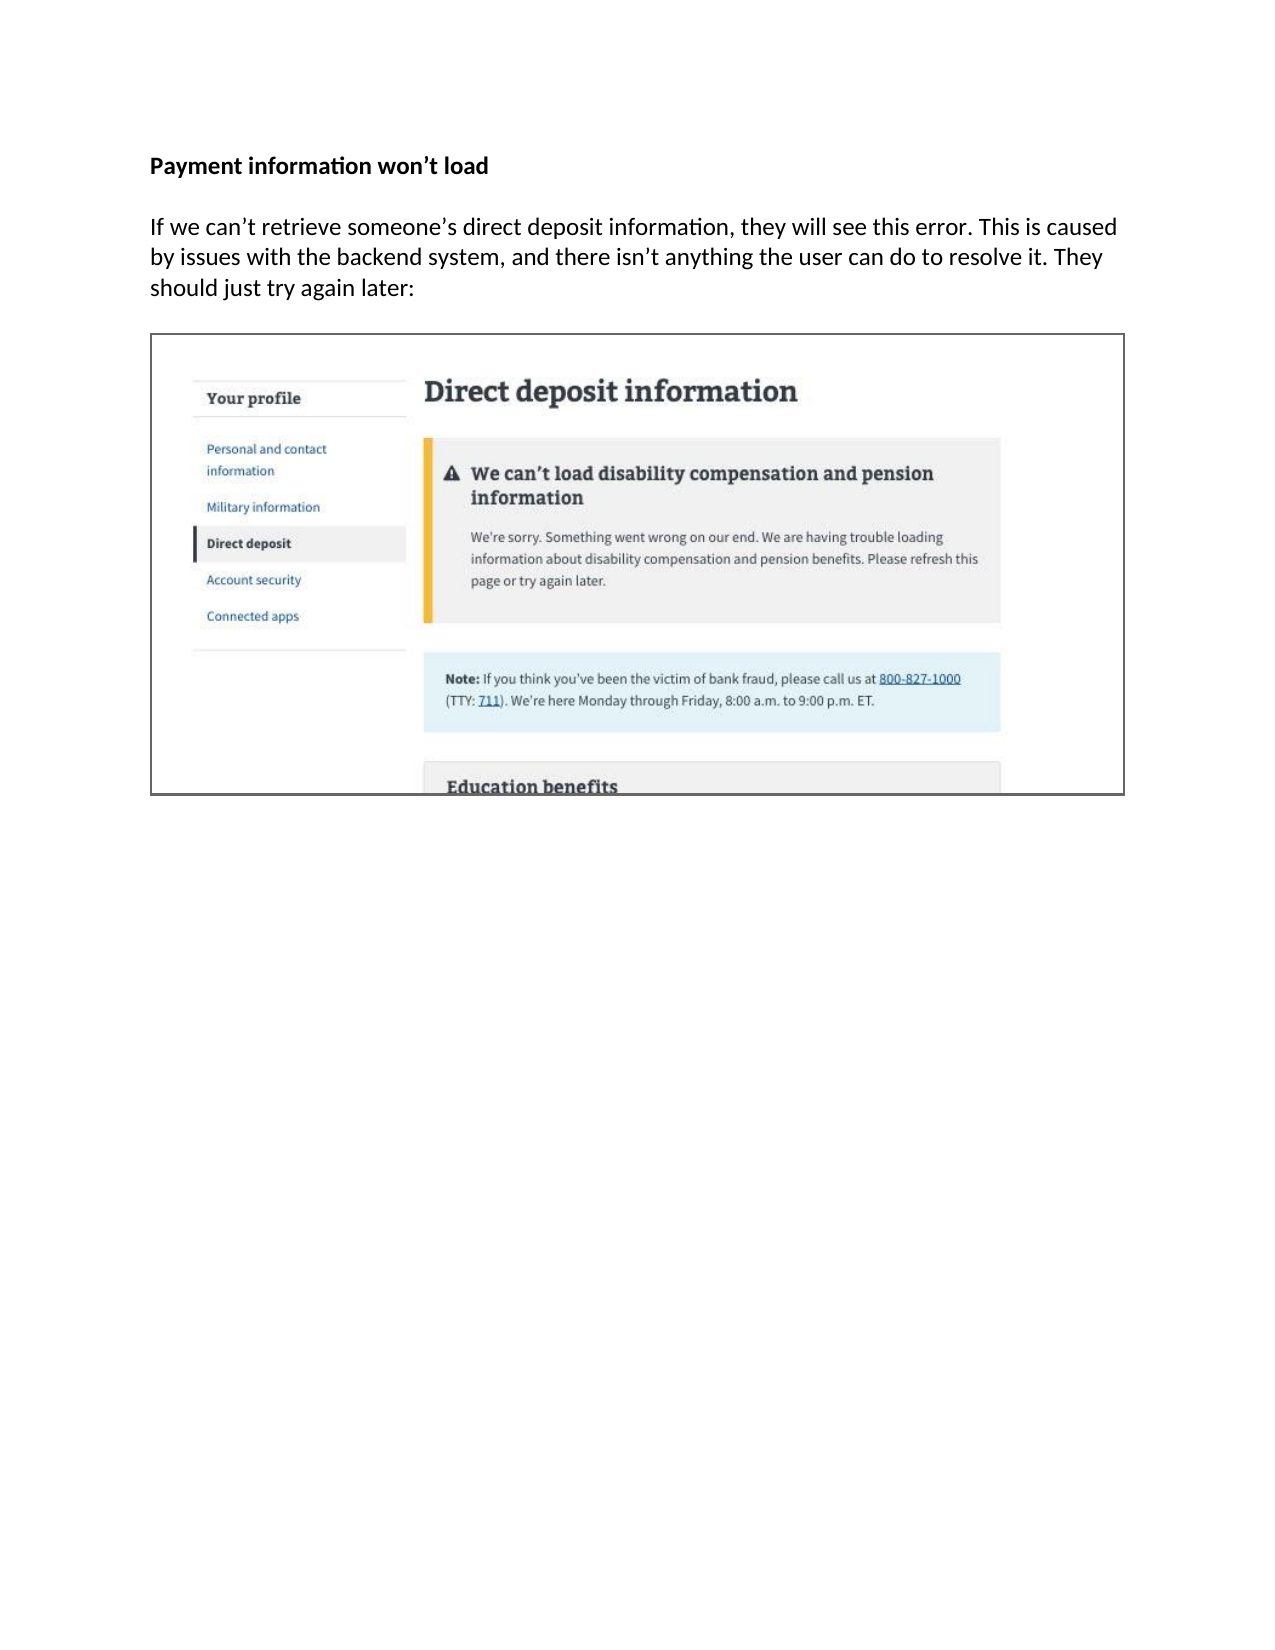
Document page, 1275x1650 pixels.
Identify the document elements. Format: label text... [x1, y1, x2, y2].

text Payment information won’t load [150, 150, 1125, 211]
text If we can’t retrieve someone’s direct deposit information, they will see this error. This is caused by issues with the backend system, and there isn’t anything the user can do to resolve it. They should just try again later: [150, 211, 1125, 303]
picture [152, 335, 1123, 793]
